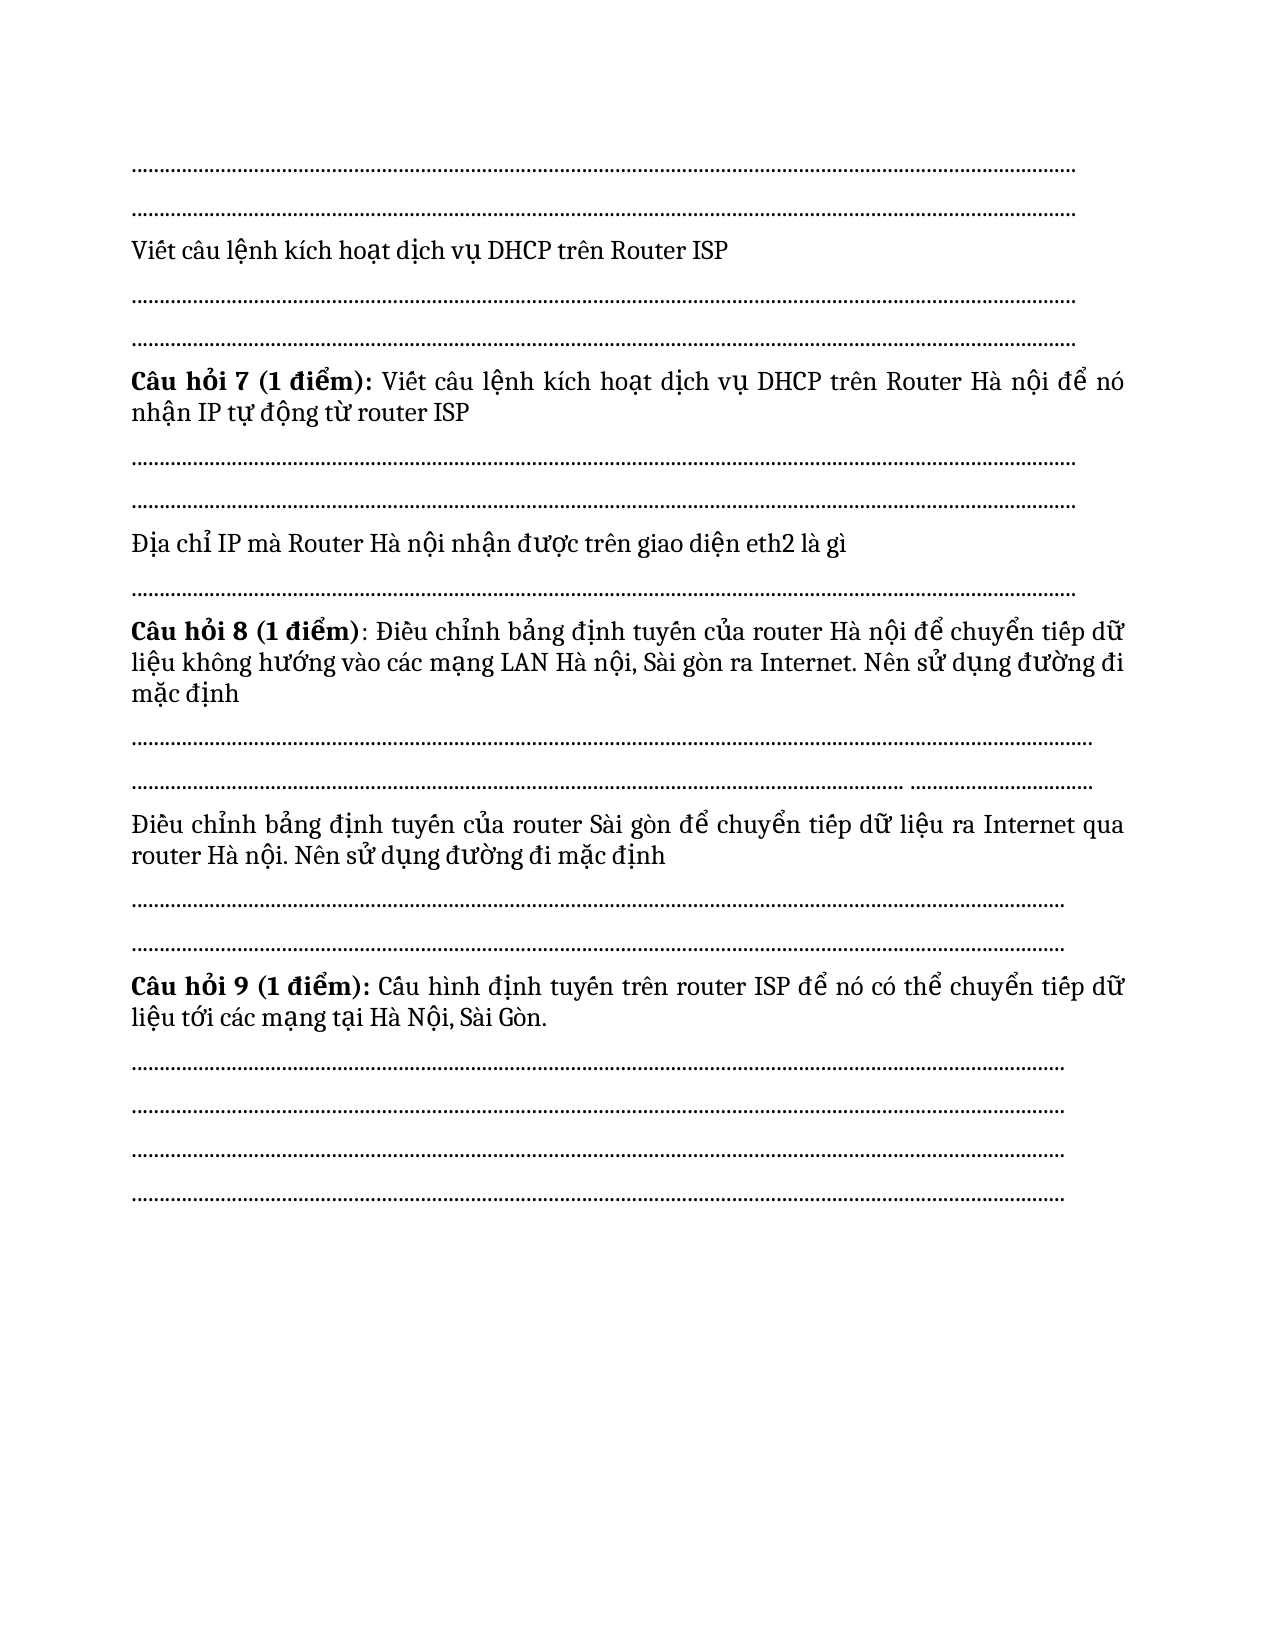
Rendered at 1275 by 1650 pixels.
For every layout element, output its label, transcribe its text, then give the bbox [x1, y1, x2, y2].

text Viết câu lệnh kích hoạt dịch vụ DHCP trên Router ISP [131, 235, 1125, 266]
text ........................................................................................................................................................................ [131, 927, 1125, 958]
text ........................................................................................................................................................................ [131, 1046, 1125, 1077]
text ........................................................................................................................................................................ [131, 1177, 1125, 1208]
text ............................................................................................................................................................................. [131, 721, 1125, 753]
text ........................................................................................................................................................................ [131, 883, 1125, 915]
text ........................................................................................................................................... ................................. [131, 765, 1125, 796]
text Địa chỉ IP mà Router Hà nội nhận được trên giao diện eth2 là gì [131, 528, 1125, 559]
text Câu hỏi 7 (1 điểm): Viết câu lệnh kích hoạt dịch vụ DHCP trên Router Hà nội để nó nhận IP tự động từ router ISP [131, 366, 1125, 428]
text Câu hỏi 9 (1 điểm): Cấu hình định tuyến trên router ISP để nó có thể chuyển tiếp dữ liệu tới các mạng tại Hà Nội, Sài Gòn. [131, 971, 1125, 1033]
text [131, 148, 1125, 179]
text ........................................................................................................................................................................ [131, 1133, 1125, 1164]
text ........................................................................................................................................................................ [131, 1089, 1125, 1120]
text Điều chỉnh bảng định tuyến của router Sài gòn để chuyển tiếp dữ liệu ra Internet qua router Hà nội. Nên sử dụng đường đi mặc định [131, 809, 1125, 871]
text Câu hỏi 8 (1 điểm): Điều chỉnh bảng định tuyến của router Hà nội để chuyển tiếp dữ liệu không hướng vào các mạng LAN Hà nội, Sài gòn ra Internet. Nên sử dụng đường đi mặc định [131, 616, 1125, 709]
